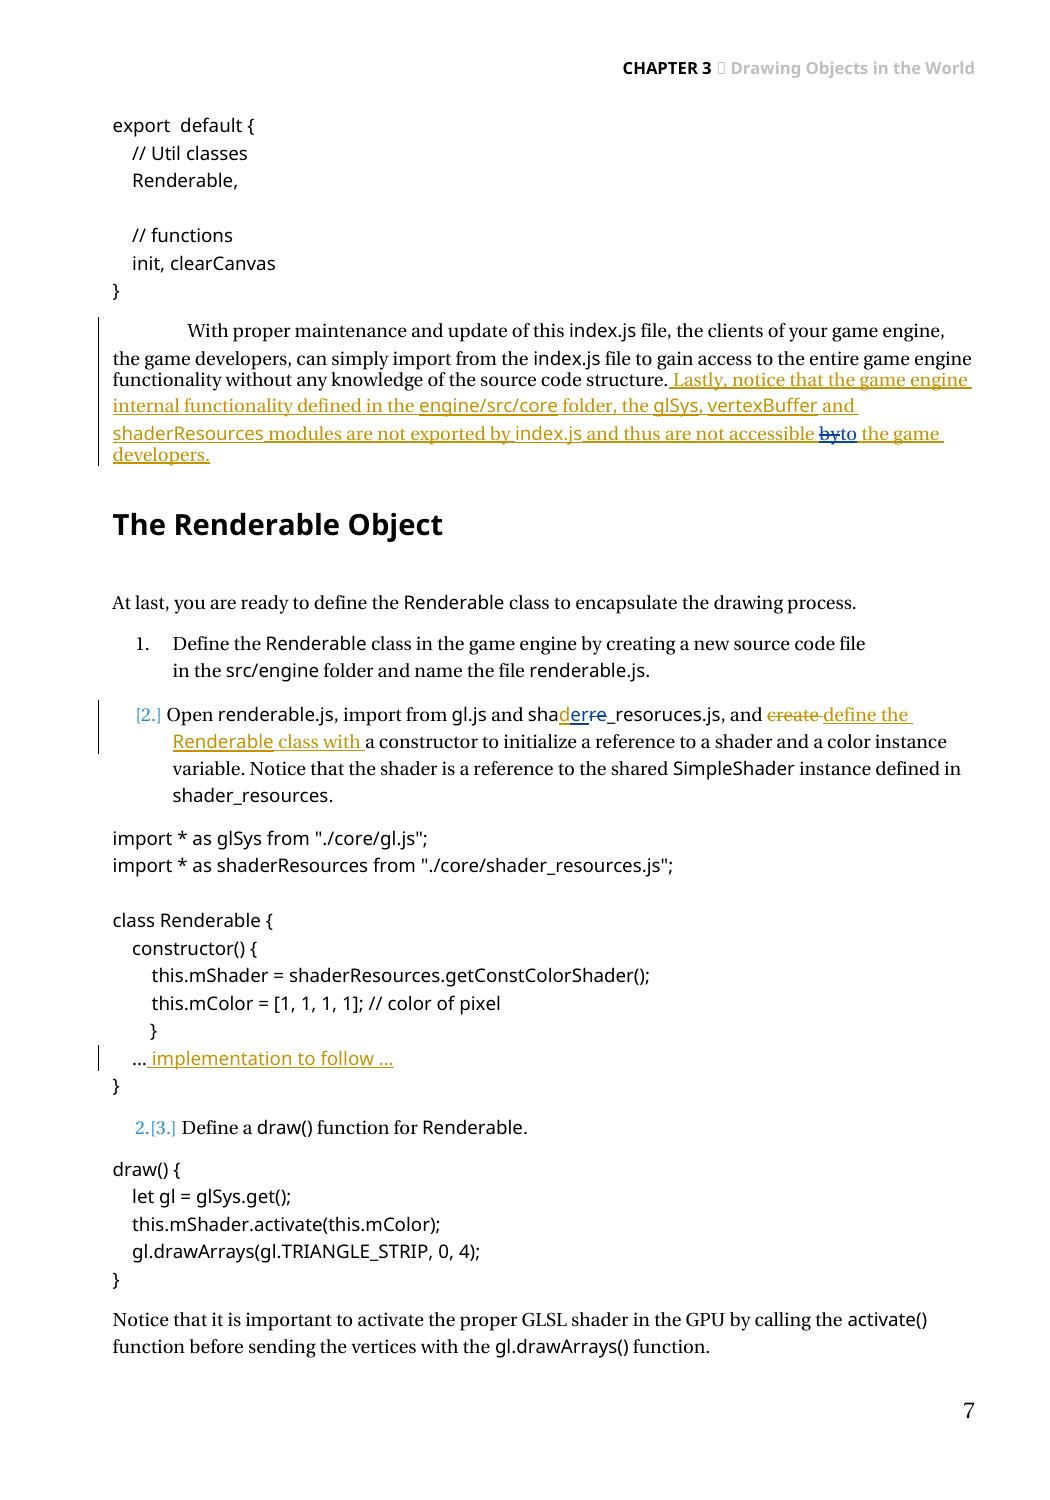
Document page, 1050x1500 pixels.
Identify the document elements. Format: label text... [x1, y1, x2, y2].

text } [112, 1072, 975, 1098]
list Open renderable.js, import from gl.js and sha_resoruces.js, and a constructor to initialize a reference to a shader and a color instance variable. Notice that the shader is a reference to the shared SimpleShader instance defined in shader_resources. [135, 700, 975, 808]
text this.mShader = shaderResources.getConstColorShader(); [112, 962, 975, 988]
text Renderable, [112, 167, 975, 193]
text } [112, 277, 975, 303]
list Define the Renderable class in the game engine by creating a new source code file in the src/engine folder and name the file renderable.js. [135, 629, 885, 683]
text } [112, 1017, 975, 1043]
text // Util classes [112, 140, 975, 166]
text this.mShader.activate(this.mColor); [112, 1211, 975, 1237]
text let gl = glSys.get(); [112, 1184, 975, 1209]
text this.mColor = [1, 1, 1, 1]; // color of pixel [112, 990, 975, 1016]
text import * as glSys from "./core/gl.js"; [112, 825, 975, 851]
text class Renderable { [112, 907, 975, 933]
text … [112, 1045, 975, 1071]
subtitle The Renderable Object [112, 505, 975, 544]
list Define a draw() function for Renderable. [135, 1112, 975, 1139]
text With proper maintenance and update of this index.js file, the clients of your game engine, the game developers, can simply import from the index.js file to gain access to the entire game engine functionality without any knowledge of the source code structure. [112, 317, 975, 466]
text draw() { [112, 1156, 975, 1182]
text // functions [112, 222, 975, 248]
text init, clearCanvas [112, 250, 975, 276]
text Notice that it is important to activate the proper GLSL shader in the GPU by calling the activate() function before sending the vertices with the gl.drawArrays() function. [112, 1306, 975, 1359]
text gl.drawArrays(gl.TRIANGLE_STRIP, 0, 4); [112, 1239, 975, 1264]
text At last, you are ready to define the Renderable class to encapsulate the drawing process. [112, 589, 975, 615]
text export default { [112, 112, 975, 138]
text import * as shaderResources from "./core/shader_resources.js"; [112, 852, 975, 906]
text } [112, 1266, 975, 1292]
text constructor() { [112, 935, 975, 961]
